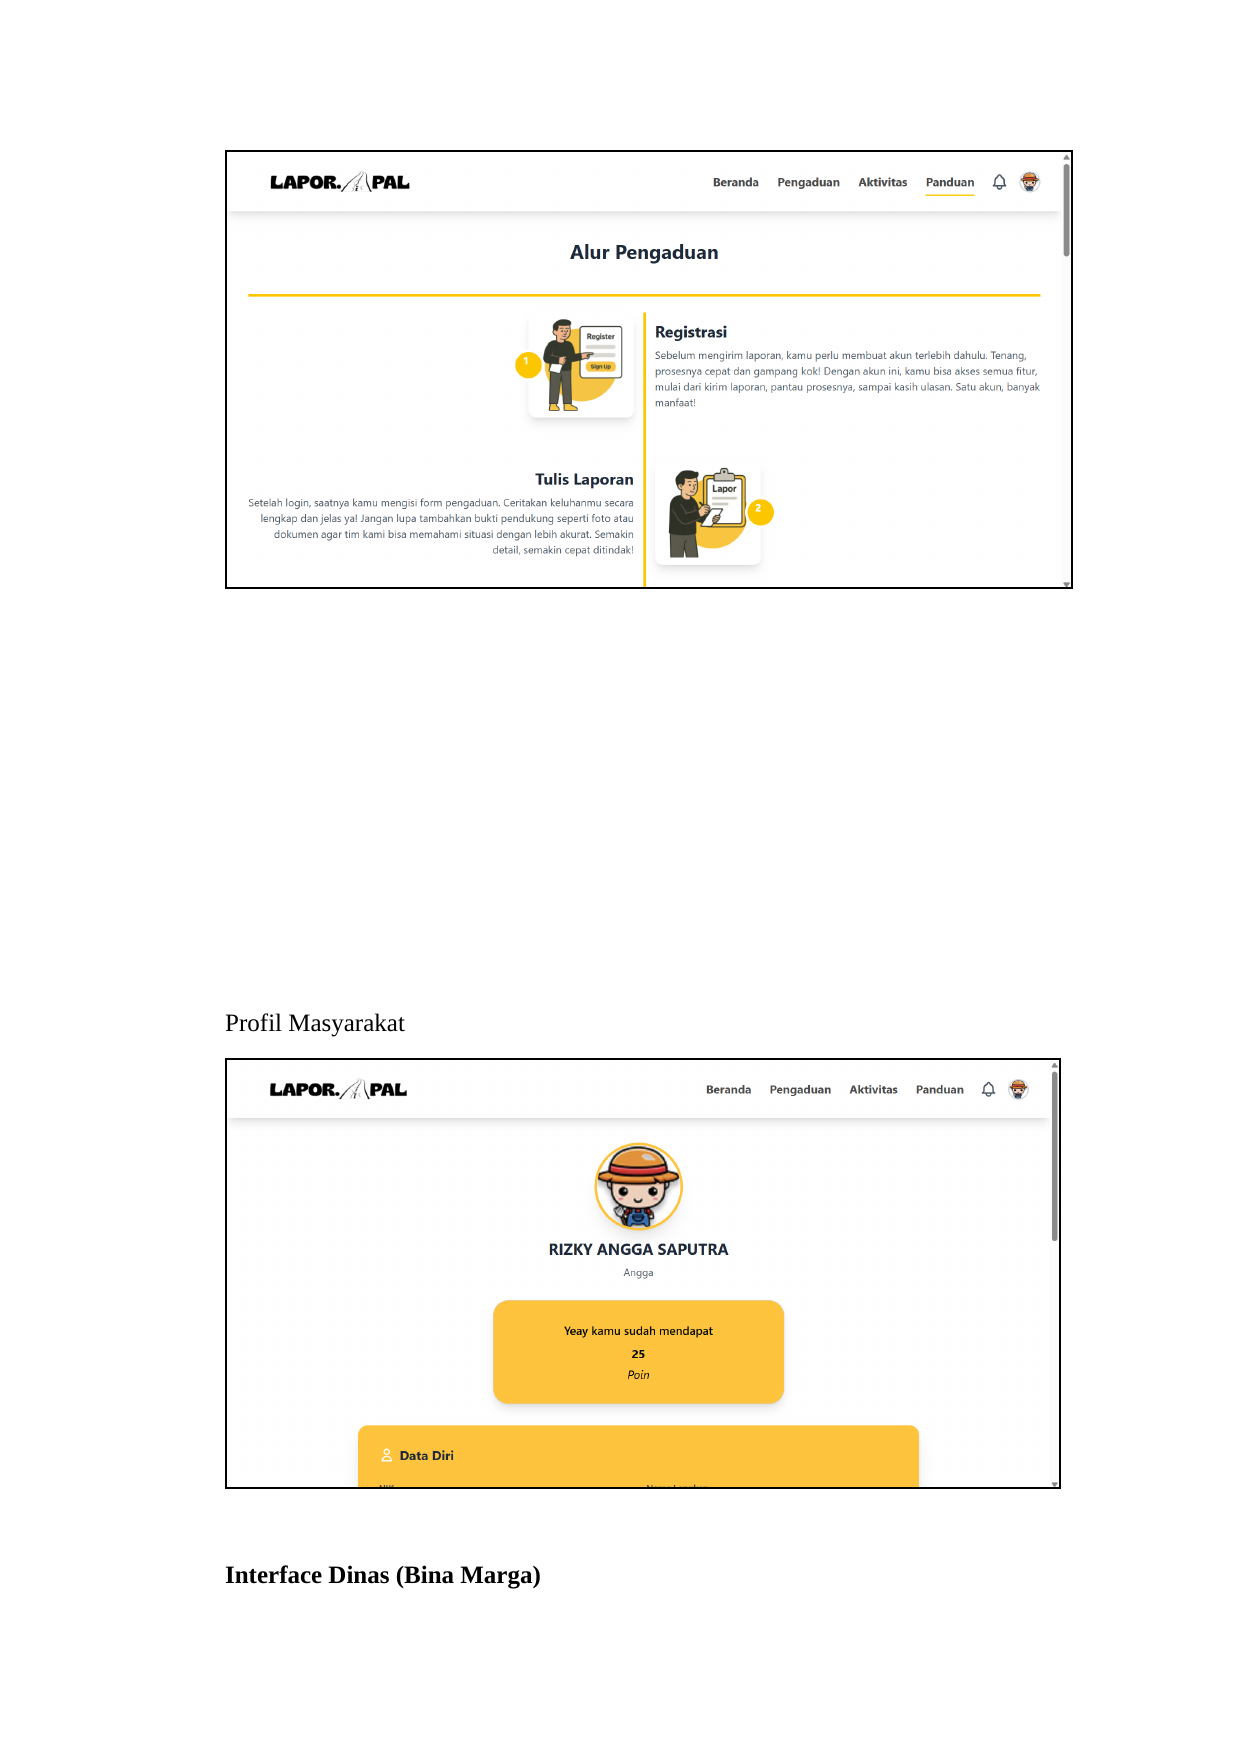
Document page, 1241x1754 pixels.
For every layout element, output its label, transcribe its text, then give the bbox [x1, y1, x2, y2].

text Interface Dinas (Bina Marga) [225, 1560, 1090, 1588]
text Profil Masyarakat [225, 1008, 1090, 1036]
picture [227, 1060, 1059, 1487]
picture [227, 152, 1071, 587]
